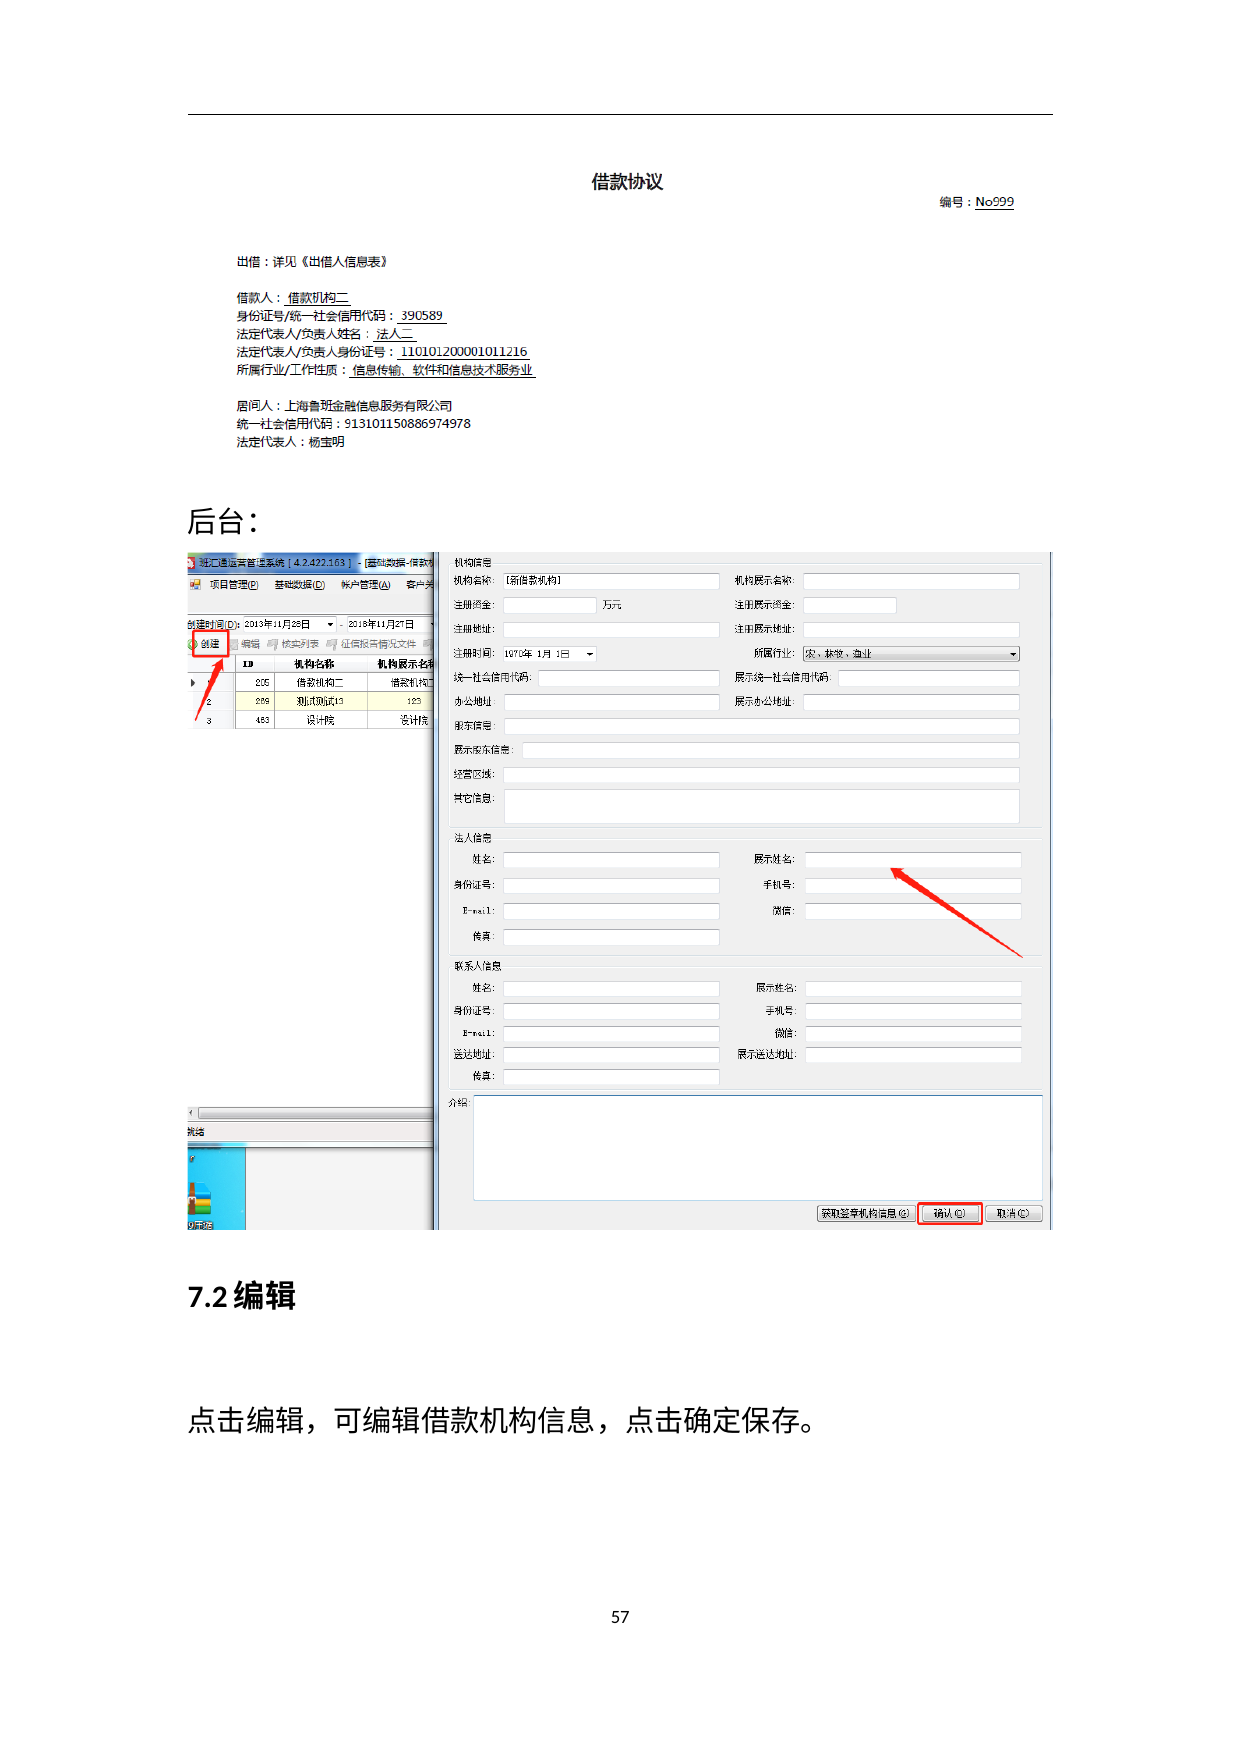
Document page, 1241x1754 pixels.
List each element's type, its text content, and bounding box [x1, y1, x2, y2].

text 后台： [187, 487, 1053, 552]
subtitle 7.2编辑 [187, 1262, 1053, 1327]
text 点击编辑，可编辑借款机构信息，点击确定保存。 [187, 1387, 1053, 1452]
picture [187, 552, 1053, 1230]
picture [187, 162, 1053, 458]
